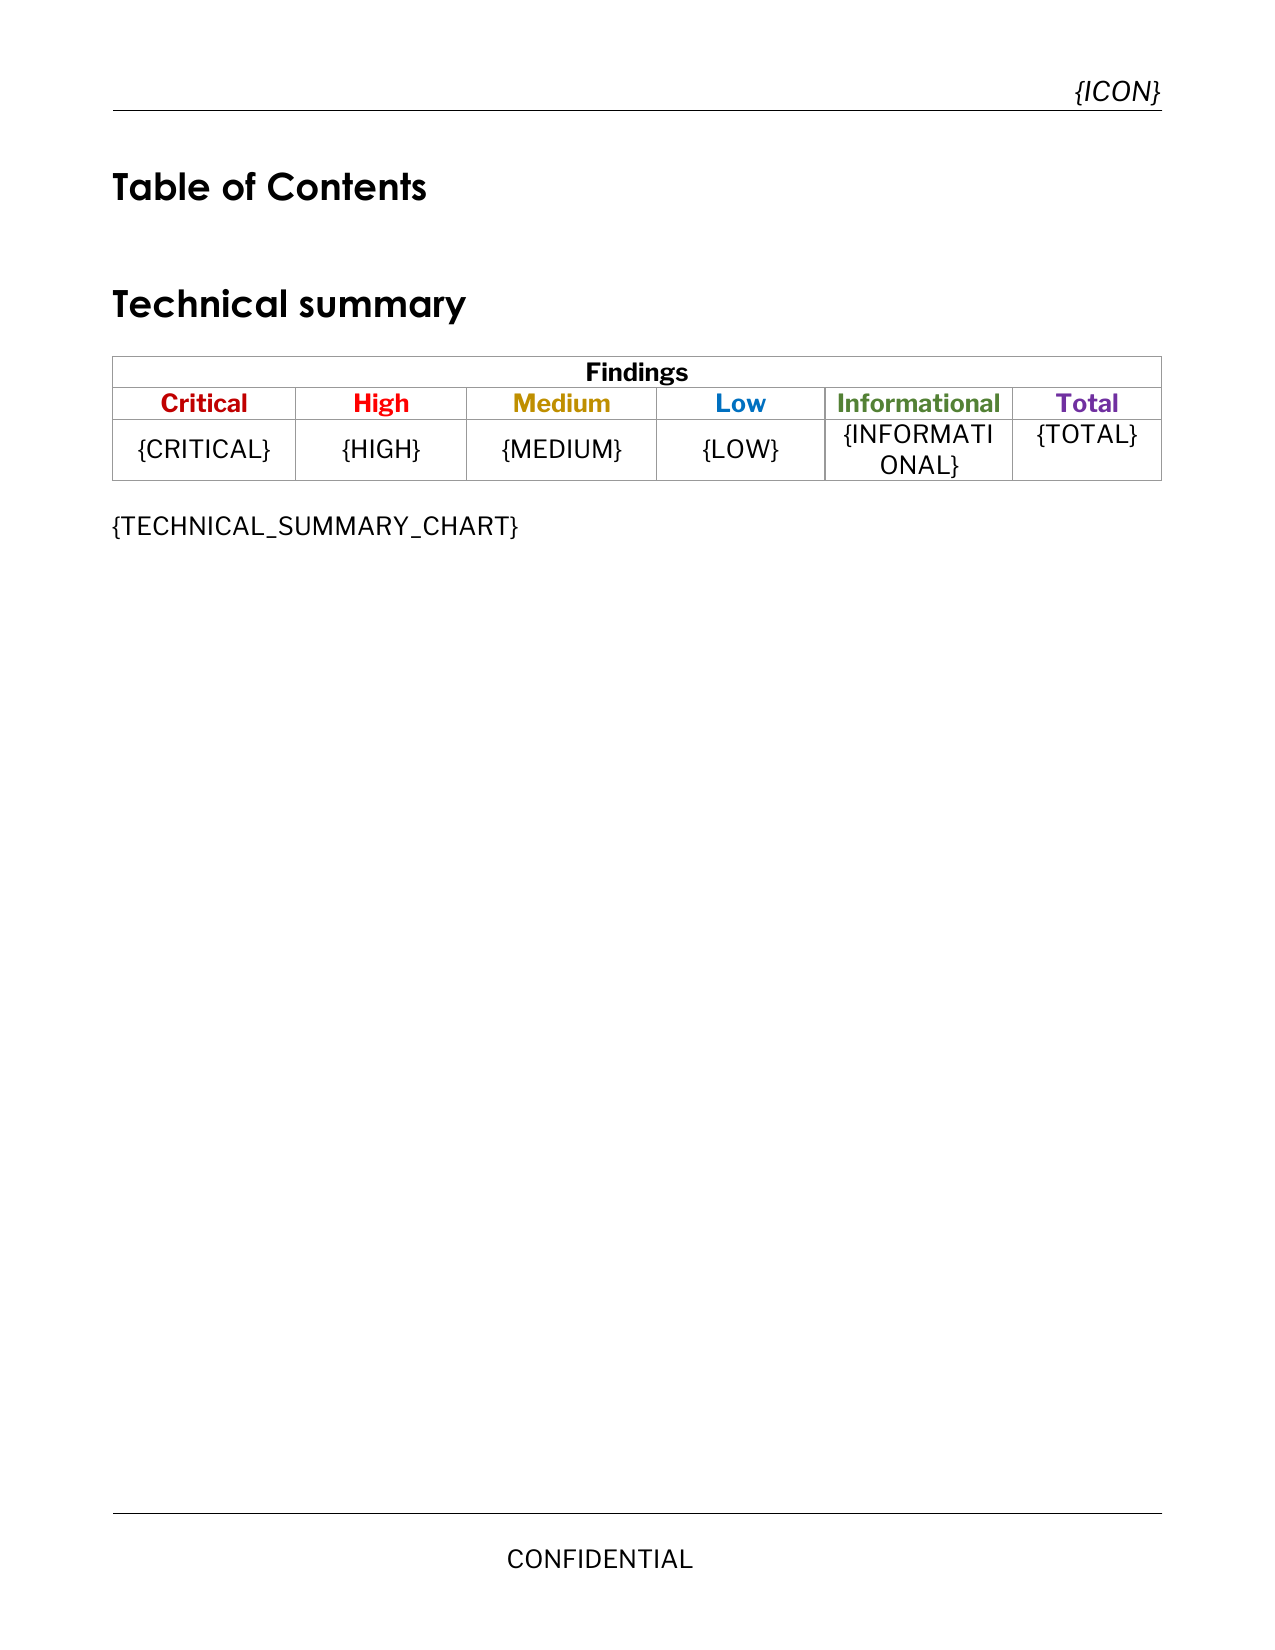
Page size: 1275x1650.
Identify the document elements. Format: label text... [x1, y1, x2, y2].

subtitle Technical summary [112, 279, 1162, 326]
subtitle Table of Contents [112, 162, 1162, 208]
table_cell {MEDIUM} [467, 420, 656, 480]
table_cell {TOTAL} [1013, 420, 1161, 480]
table_cell Informational [826, 388, 1012, 419]
table_cell {CRITICAL} [113, 420, 295, 480]
table_header Findings [113, 357, 1161, 387]
table_cell High [296, 388, 466, 419]
table_cell Total [1013, 388, 1161, 419]
table_cell Low [657, 388, 824, 419]
text {TECHNICAL_SUMMARY_CHART} [112, 512, 1162, 542]
table_cell {HIGH} [296, 420, 466, 480]
table_cell {INFORMATIONAL} [826, 420, 1012, 480]
table_cell Medium [467, 388, 656, 419]
table_cell Critical [113, 388, 295, 419]
table_cell {LOW} [657, 420, 824, 480]
